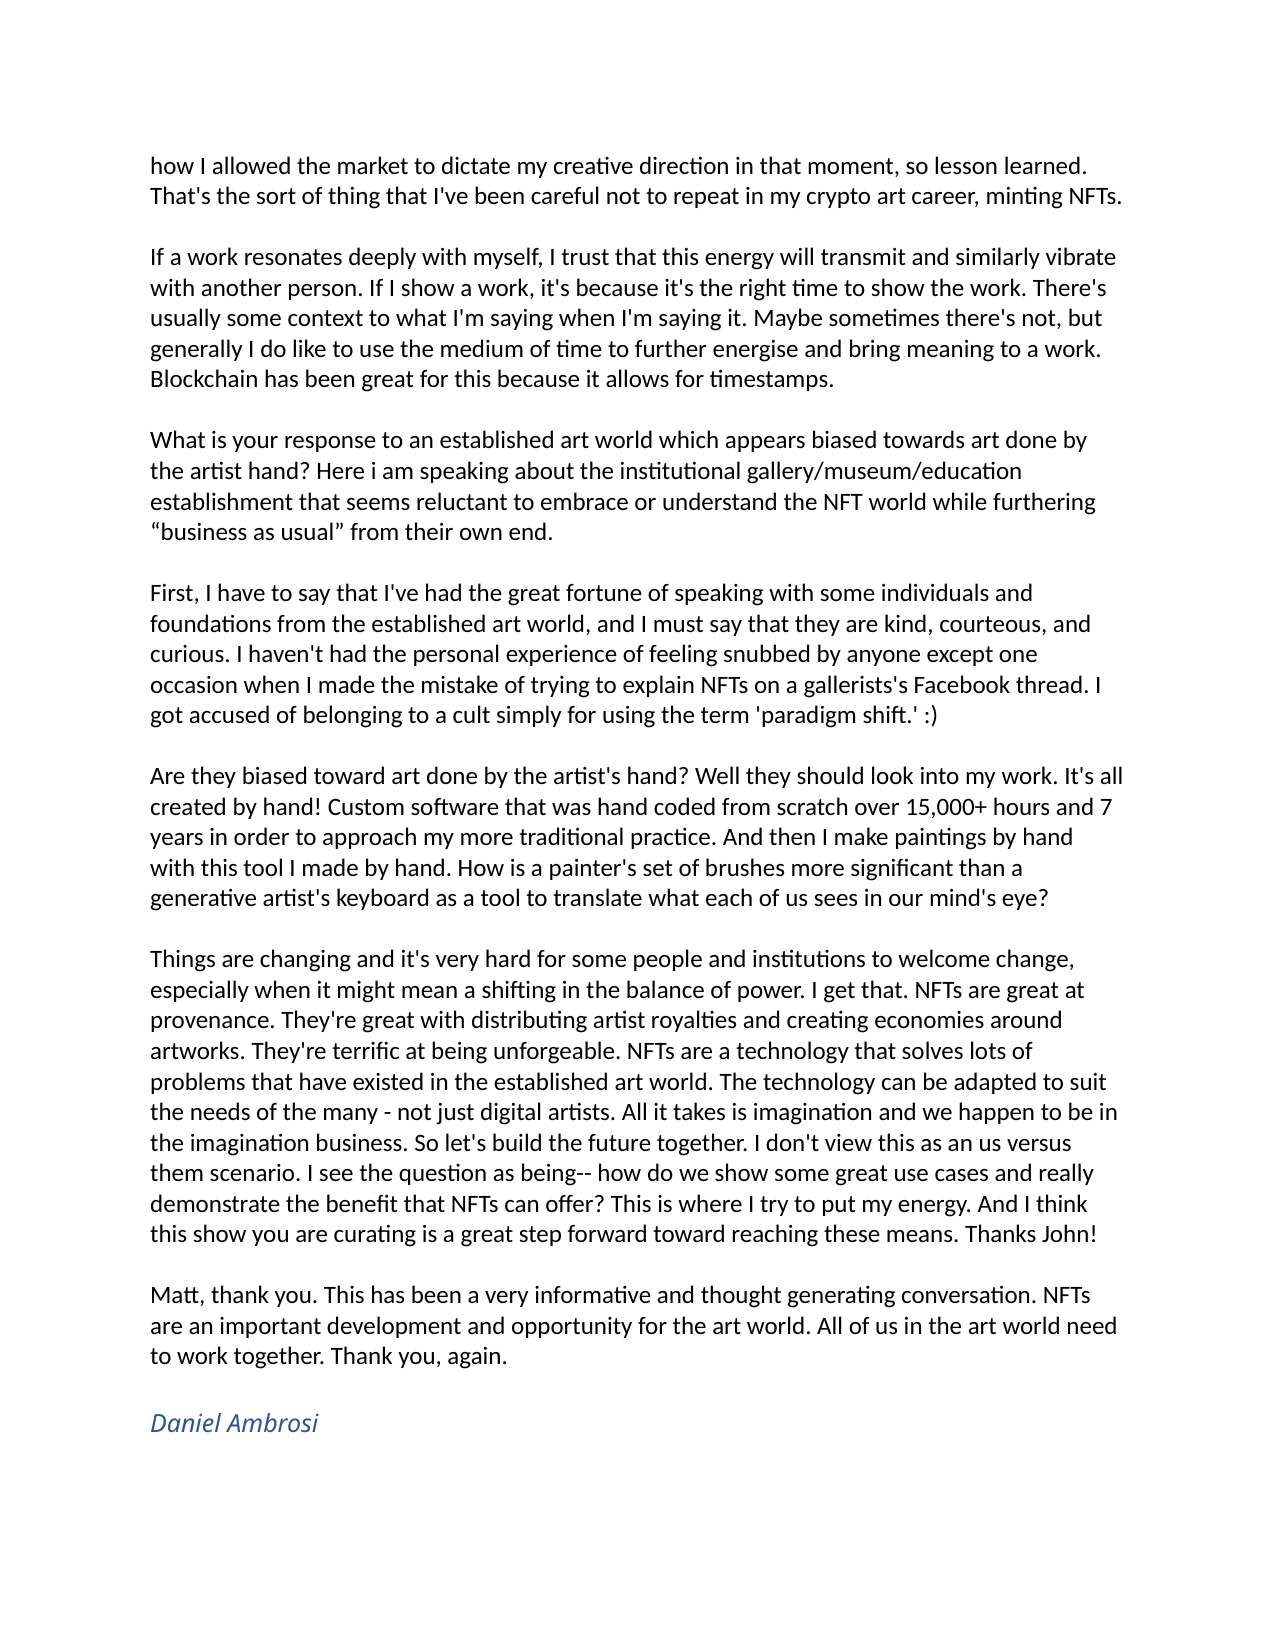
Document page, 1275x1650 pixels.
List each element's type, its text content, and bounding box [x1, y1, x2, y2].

text What is your response to an established art world which appears biased towards art done by the artist hand? Here i am speaking about the institutional gallery/museum/education establishment that seems reluctant to embrace or understand the NFT world while furthering “business as usual” from their own end. [150, 425, 1125, 547]
text If a work resonates deeply with myself, I trust that this energy will transmit and similarly vibrate with another person. If I show a work, it's because it's the right time to show the work. There's usually some context to what I'm saying when I'm saying it. Maybe sometimes there's not, but generally I do like to use the medium of time to further energise and bring meaning to a work. Blockchain has been great for this because it allows for timestamps. [150, 242, 1125, 394]
text Things are changing and it's very hard for some people and institutions to welcome change, especially when it might mean a shifting in the balance of power. I get that. NFTs are great at provenance. They're great with distributing artist royalties and creating economies around artworks. They're terrific at being unforgeable. NFTs are a technology that solves lots of problems that have existed in the established art world. The technology can be adapted to suit the needs of the many - not just digital artists. All it takes is imagination and we happen to be in the imagination business. So let's build the future together. I don't view this as an us versus them scenario. I see the question as being-- how do we show some great use cases and really demonstrate the benefit that NFTs can offer? This is where I try to put my energy. And I think this show you are curating is a great step forward toward reaching these means. Thanks John! [150, 943, 1125, 1249]
text Are they biased toward art done by the artist's hand? Well they should look into my work. It's all created by hand! Custom software that was hand coded from scratch over 15,000+ hours and 7 years in order to approach my more traditional practice. And then I make paintings by hand with this tool I made by hand. How is a painter's set of brushes more significant than a generative artist's keyboard as a tool to translate what each of us sees in our mind's eye? [150, 760, 1125, 913]
text First, I have to say that I've had the great fortune of speaking with some individuals and foundations from the established art world, and I must say that they are kind, courteous, and curious. I haven't had the personal experience of feeling snubbed by anyone except one occasion when I made the mistake of trying to explain NFTs on a gallerists's Facebook thread. I got accused of belonging to a cult simply for using the term 'paradigm shift.' :) [150, 577, 1125, 730]
subtitle Daniel Ambrosi [150, 1406, 1125, 1439]
text Matt, thank you. This has been a very informative and thought generating conversation. NFTs are an important development and opportunity for the art world. All of us in the art world need to work together. Thank you, again. [150, 1279, 1125, 1371]
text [150, 150, 1125, 211]
